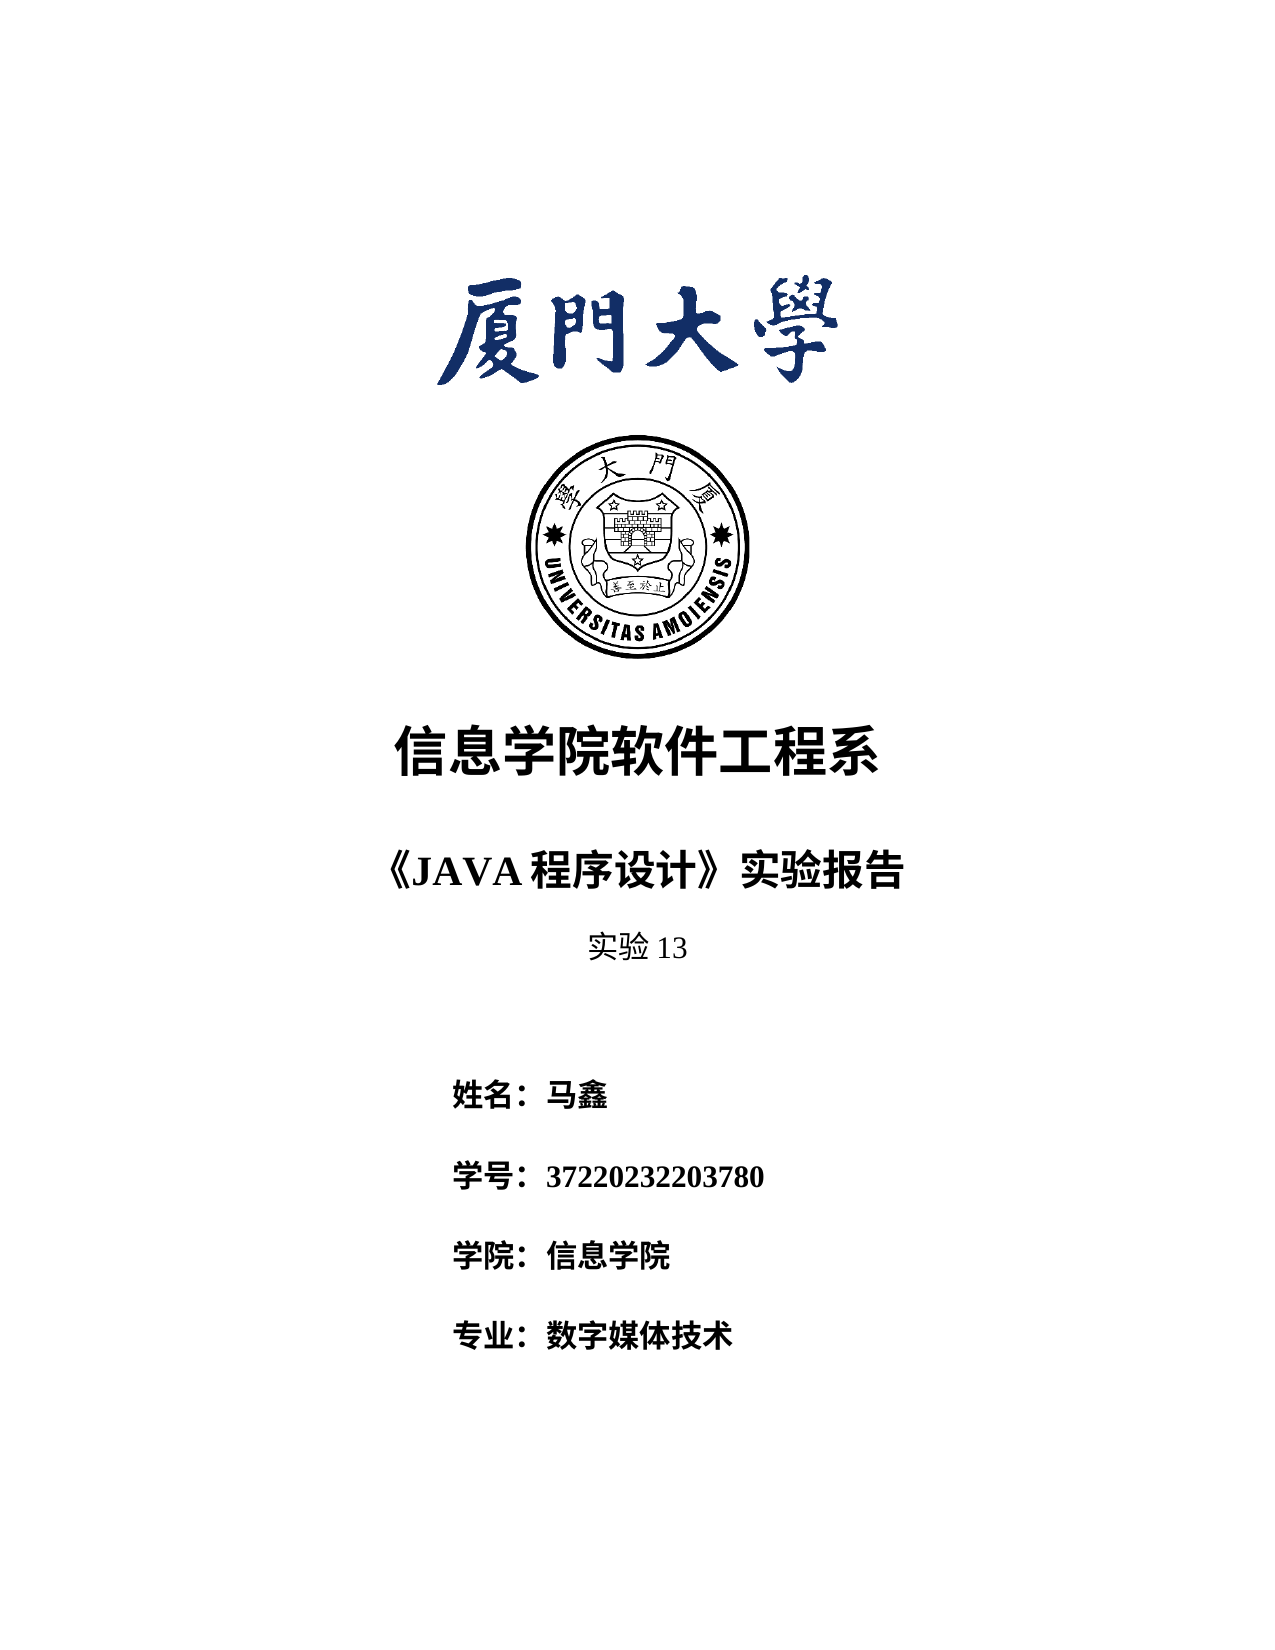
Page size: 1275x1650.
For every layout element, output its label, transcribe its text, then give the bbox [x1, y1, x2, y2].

text 学号：37220232203780 [187, 1151, 1087, 1196]
text 实验13 [187, 922, 1087, 967]
picture [437, 275, 838, 385]
picture [525, 434, 750, 659]
text 《JAVA程序设计》实验报告 [187, 837, 1087, 897]
text 信息学院软件工程系 [187, 708, 1087, 787]
text 专业：数字媒体技术 [187, 1311, 1087, 1357]
text 姓名：马鑫 [187, 1070, 1087, 1116]
text 学院：信息学院 [187, 1231, 1087, 1276]
